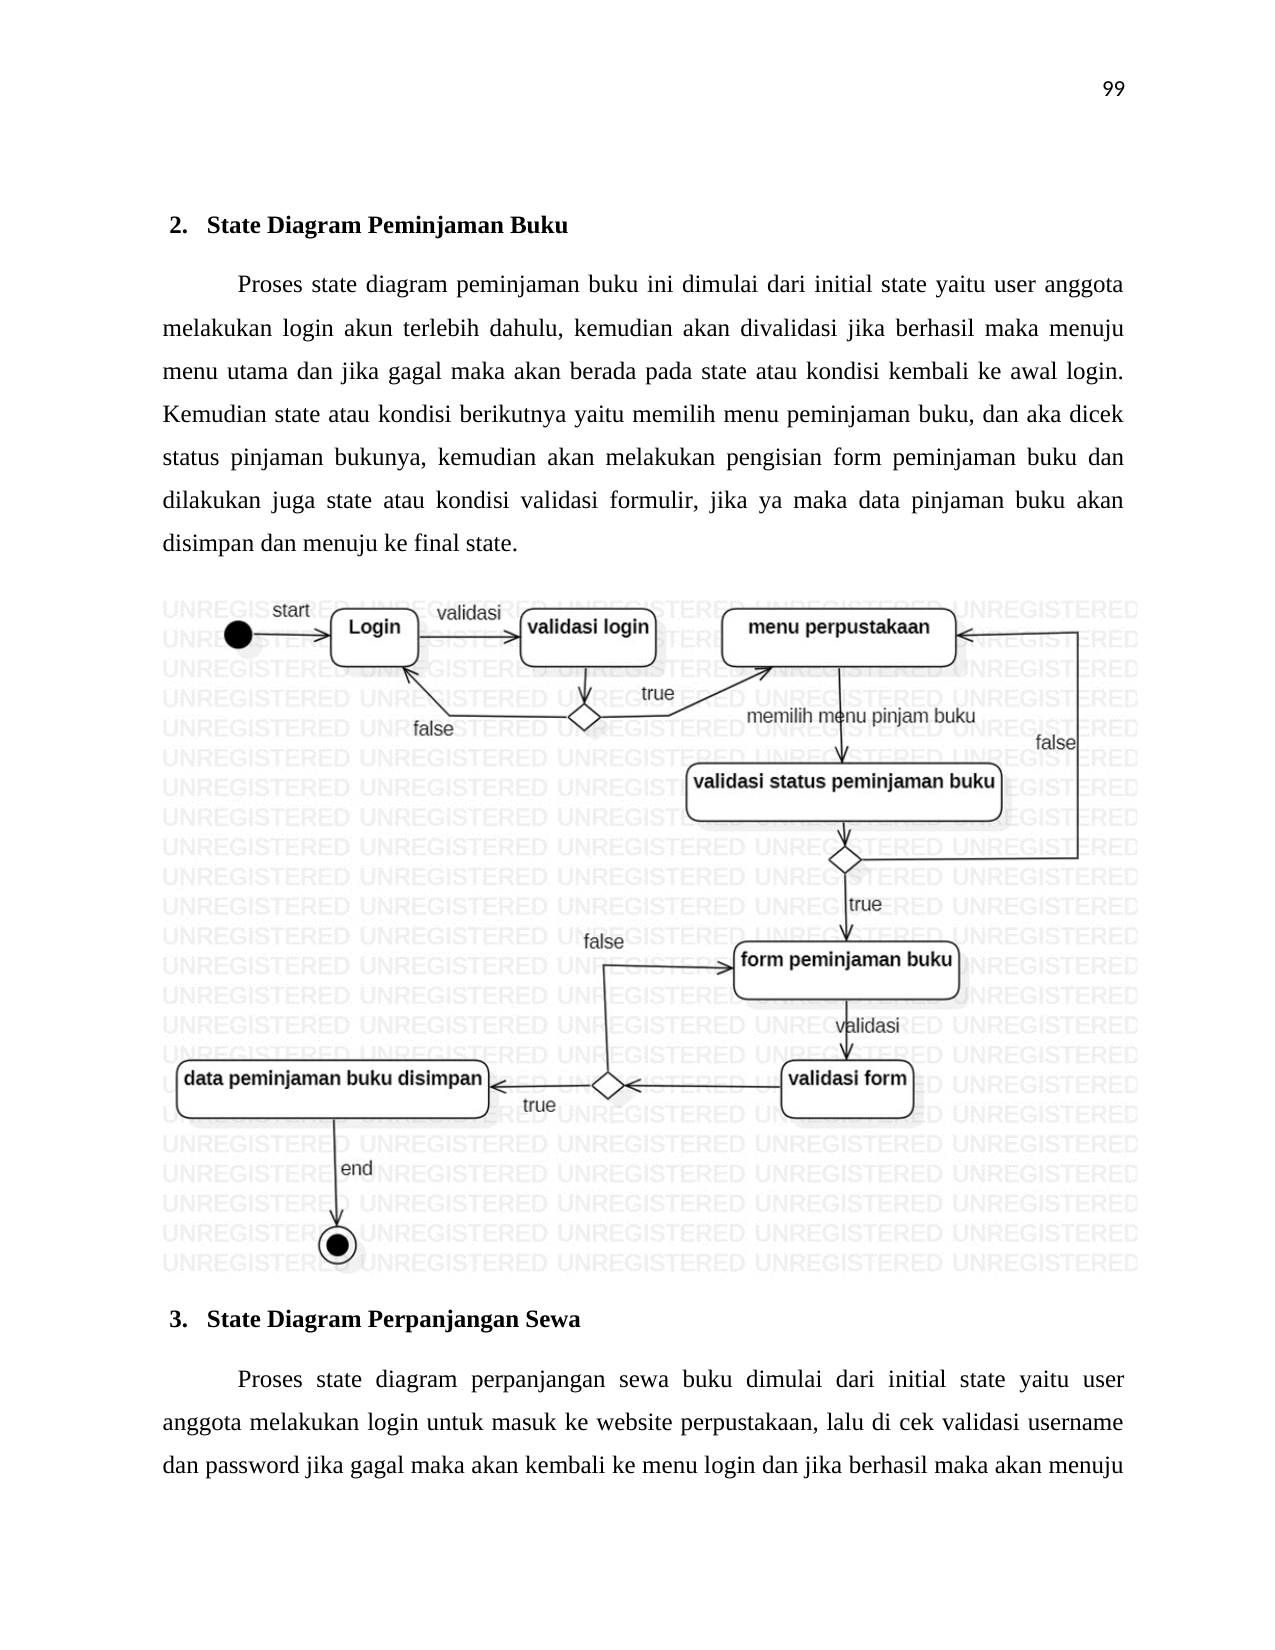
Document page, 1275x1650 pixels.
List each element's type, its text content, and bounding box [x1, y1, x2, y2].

list State Diagram Peminjaman Buku [169, 210, 1125, 238]
list State Diagram Perpanjangan Sewa [169, 1304, 1125, 1333]
text Proses state diagram peminjaman buku ini dimulai dari initial state yaitu user anggota melakukan login akun terlebih dahulu, kemudian akan divalidasi jika berhasil maka menuju menu utama dan jika gagal maka akan berada pada state atau kondisi kembali ke awal login. Kemudian state atau kondisi berikutnya yaitu memilih menu peminjaman buku, dan aka dicek status pinjaman bukunya, kemudian akan melakukan pengisian form peminjaman buku dan dilakukan juga state atau kondisi validasi formulir, jika ya maka data pinjaman buku akan disimpan dan menuju ke final state. [162, 269, 1125, 557]
picture [162, 588, 1138, 1274]
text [162, 1364, 1125, 1479]
